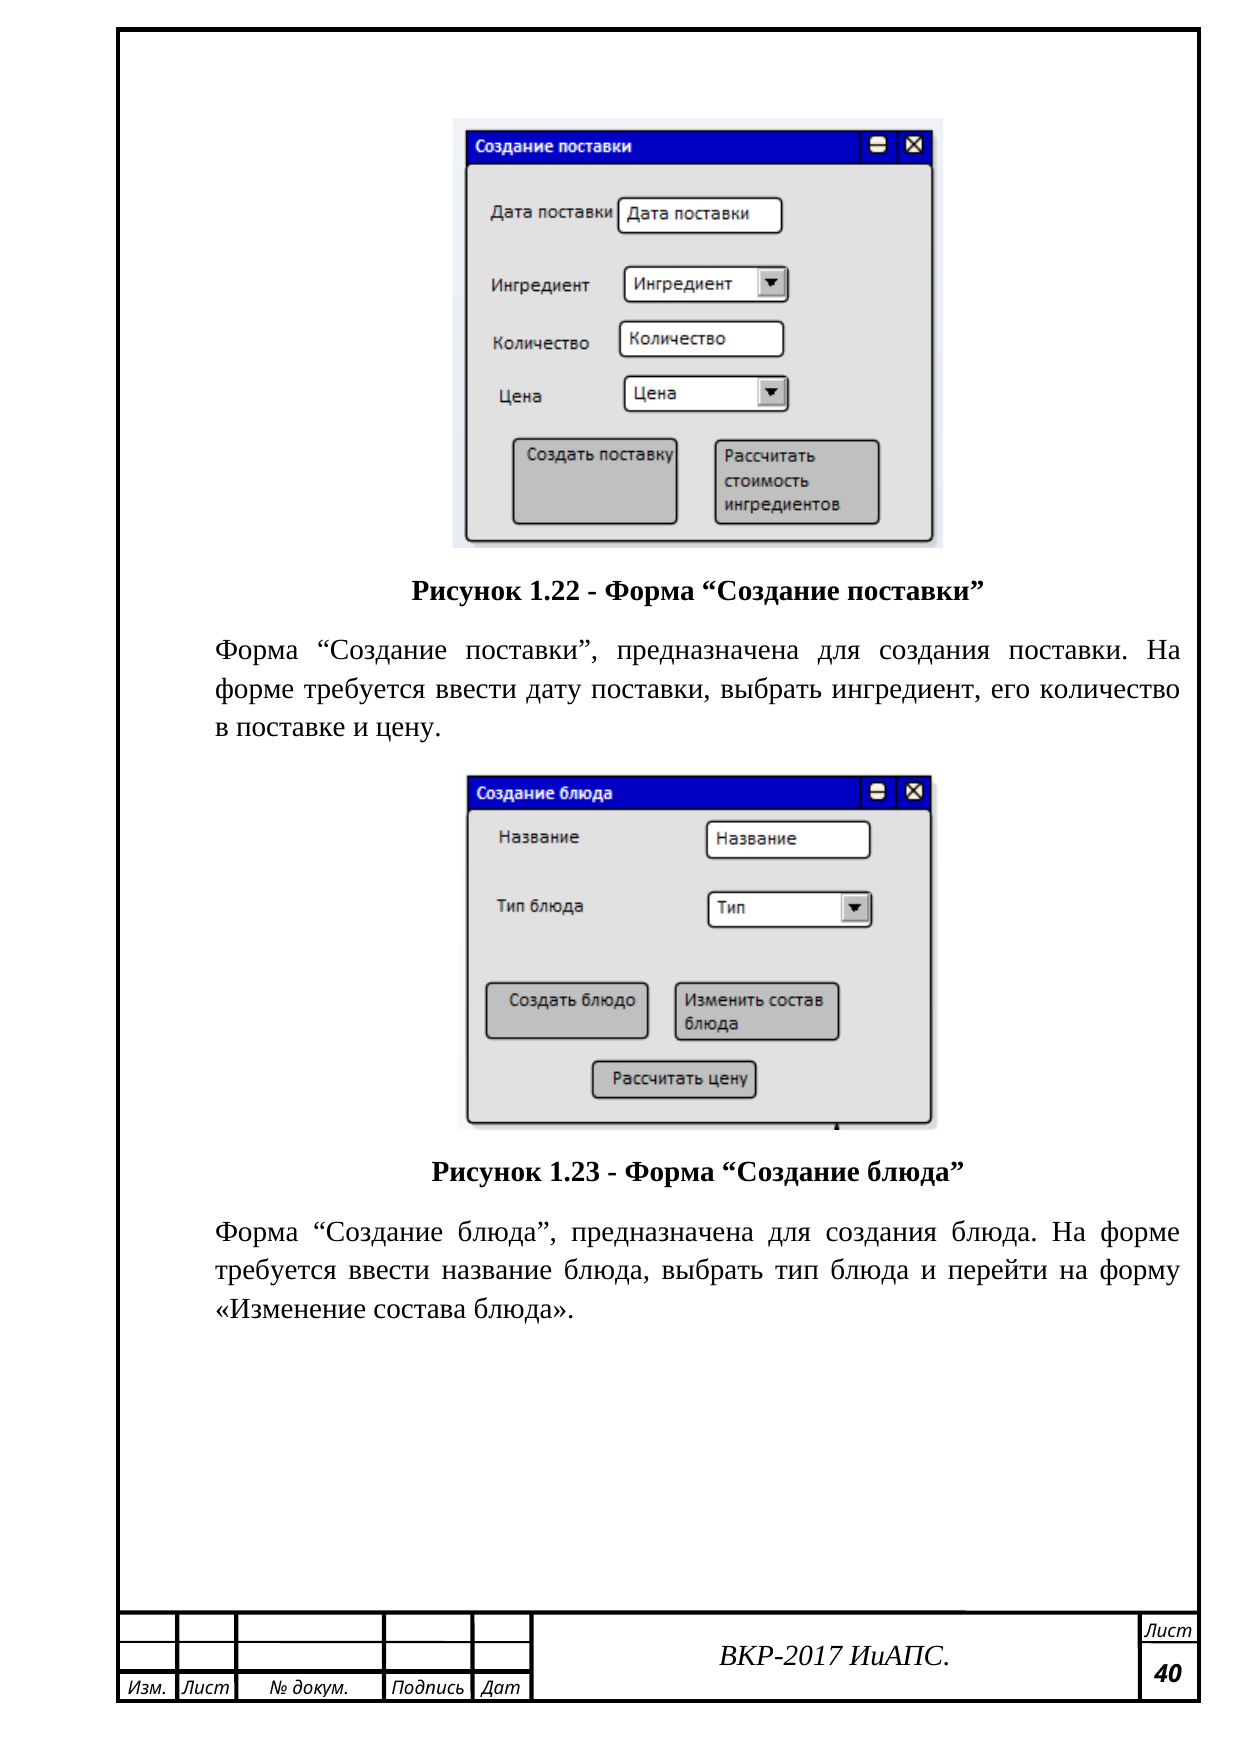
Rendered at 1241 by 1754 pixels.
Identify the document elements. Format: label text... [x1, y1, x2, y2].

picture [458, 768, 938, 1130]
text Рисунок 1.23 - Форма “Создание блюда” [215, 1154, 1181, 1188]
text Рисунок 1.22 - Форма “Создание поставки” [215, 573, 1181, 606]
picture [452, 118, 944, 548]
text Форма “Создание блюда”, предназначена для создания блюда. На форме требуется ввести название блюда, выбрать тип блюда и перейти на форму «Изменение состава блюда». [215, 1214, 1181, 1324]
text Форма “Создание поставки”, предназначена для создания поставки. На форме требуется ввести дату поставки, выбрать ингредиент, его количество в поставке и цену. [215, 632, 1181, 743]
